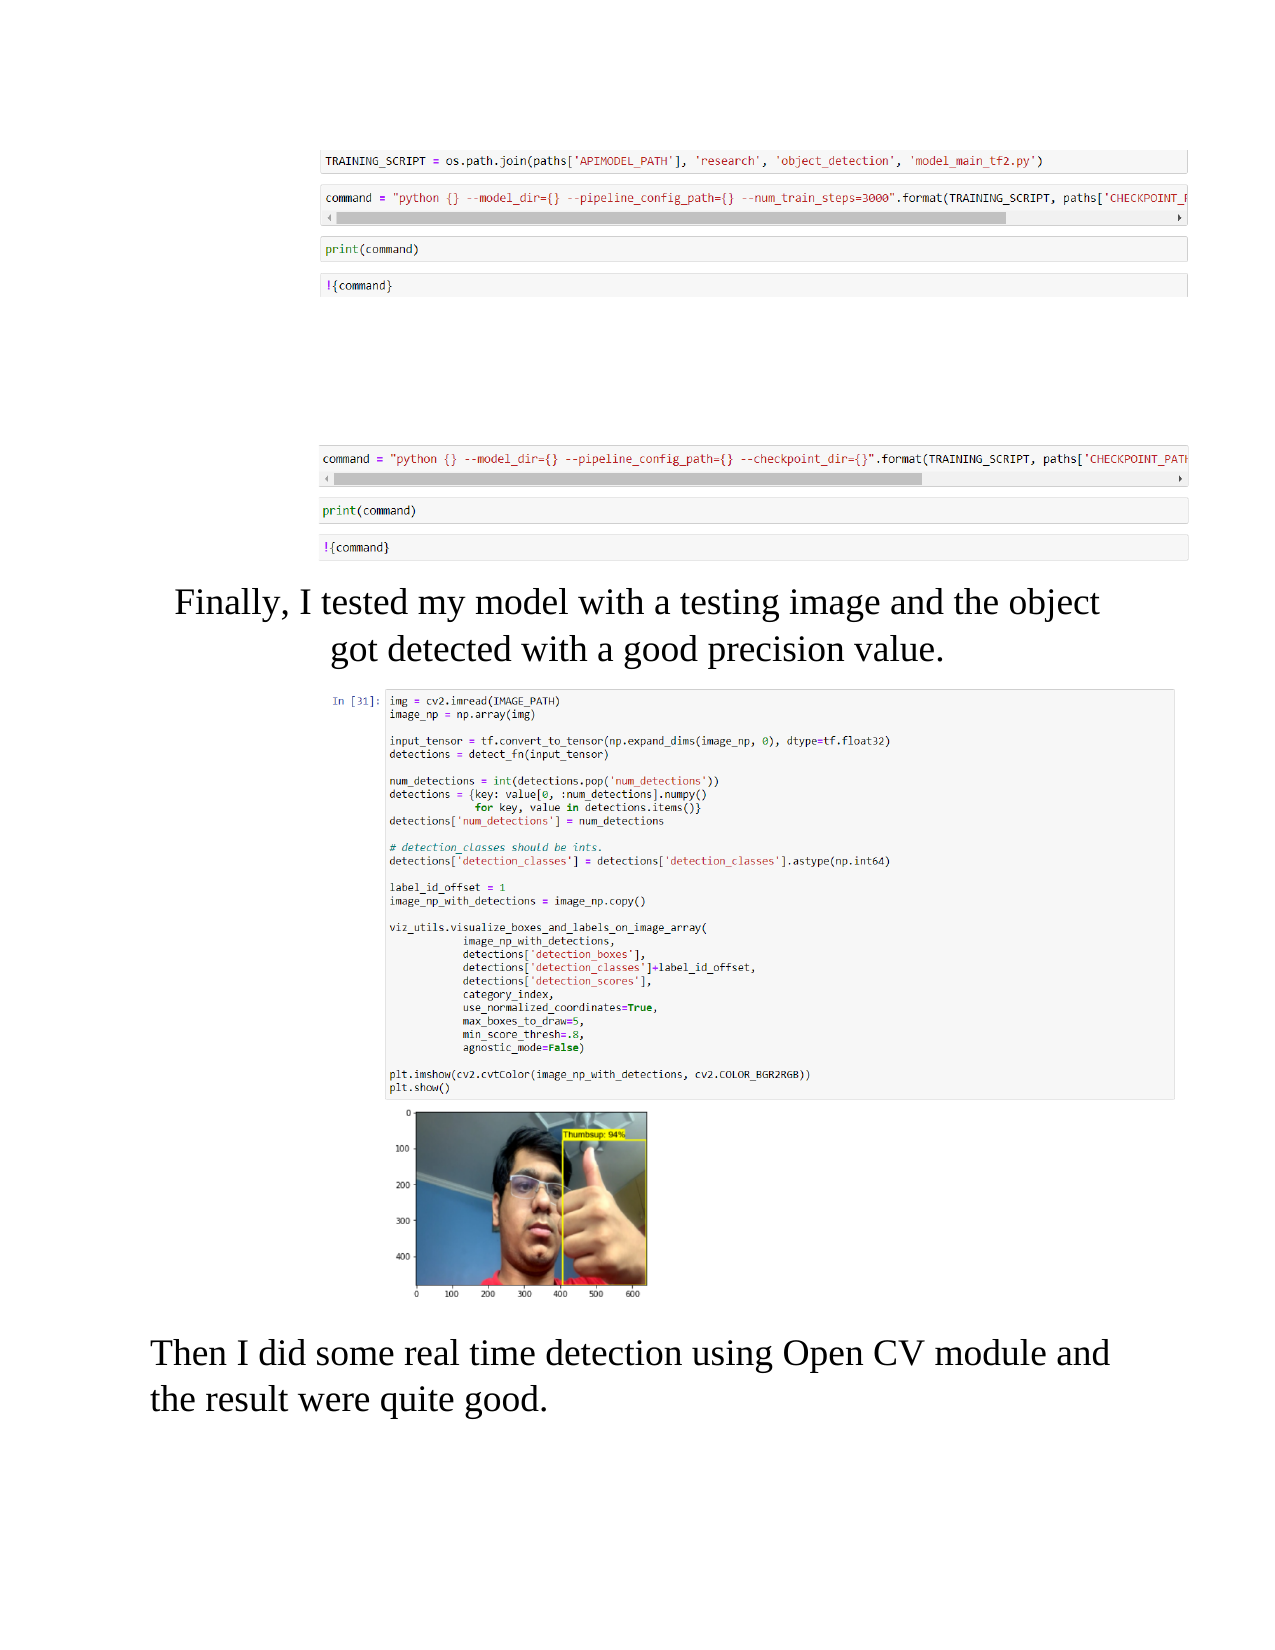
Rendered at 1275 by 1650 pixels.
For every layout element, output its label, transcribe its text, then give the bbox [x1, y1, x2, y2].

text Finally, I tested my model with a testing image and the object got detected with a good precision value. [150, 580, 1125, 669]
text Then I did some real time detection using Open CV module and the result were quite good. [150, 1330, 1125, 1420]
